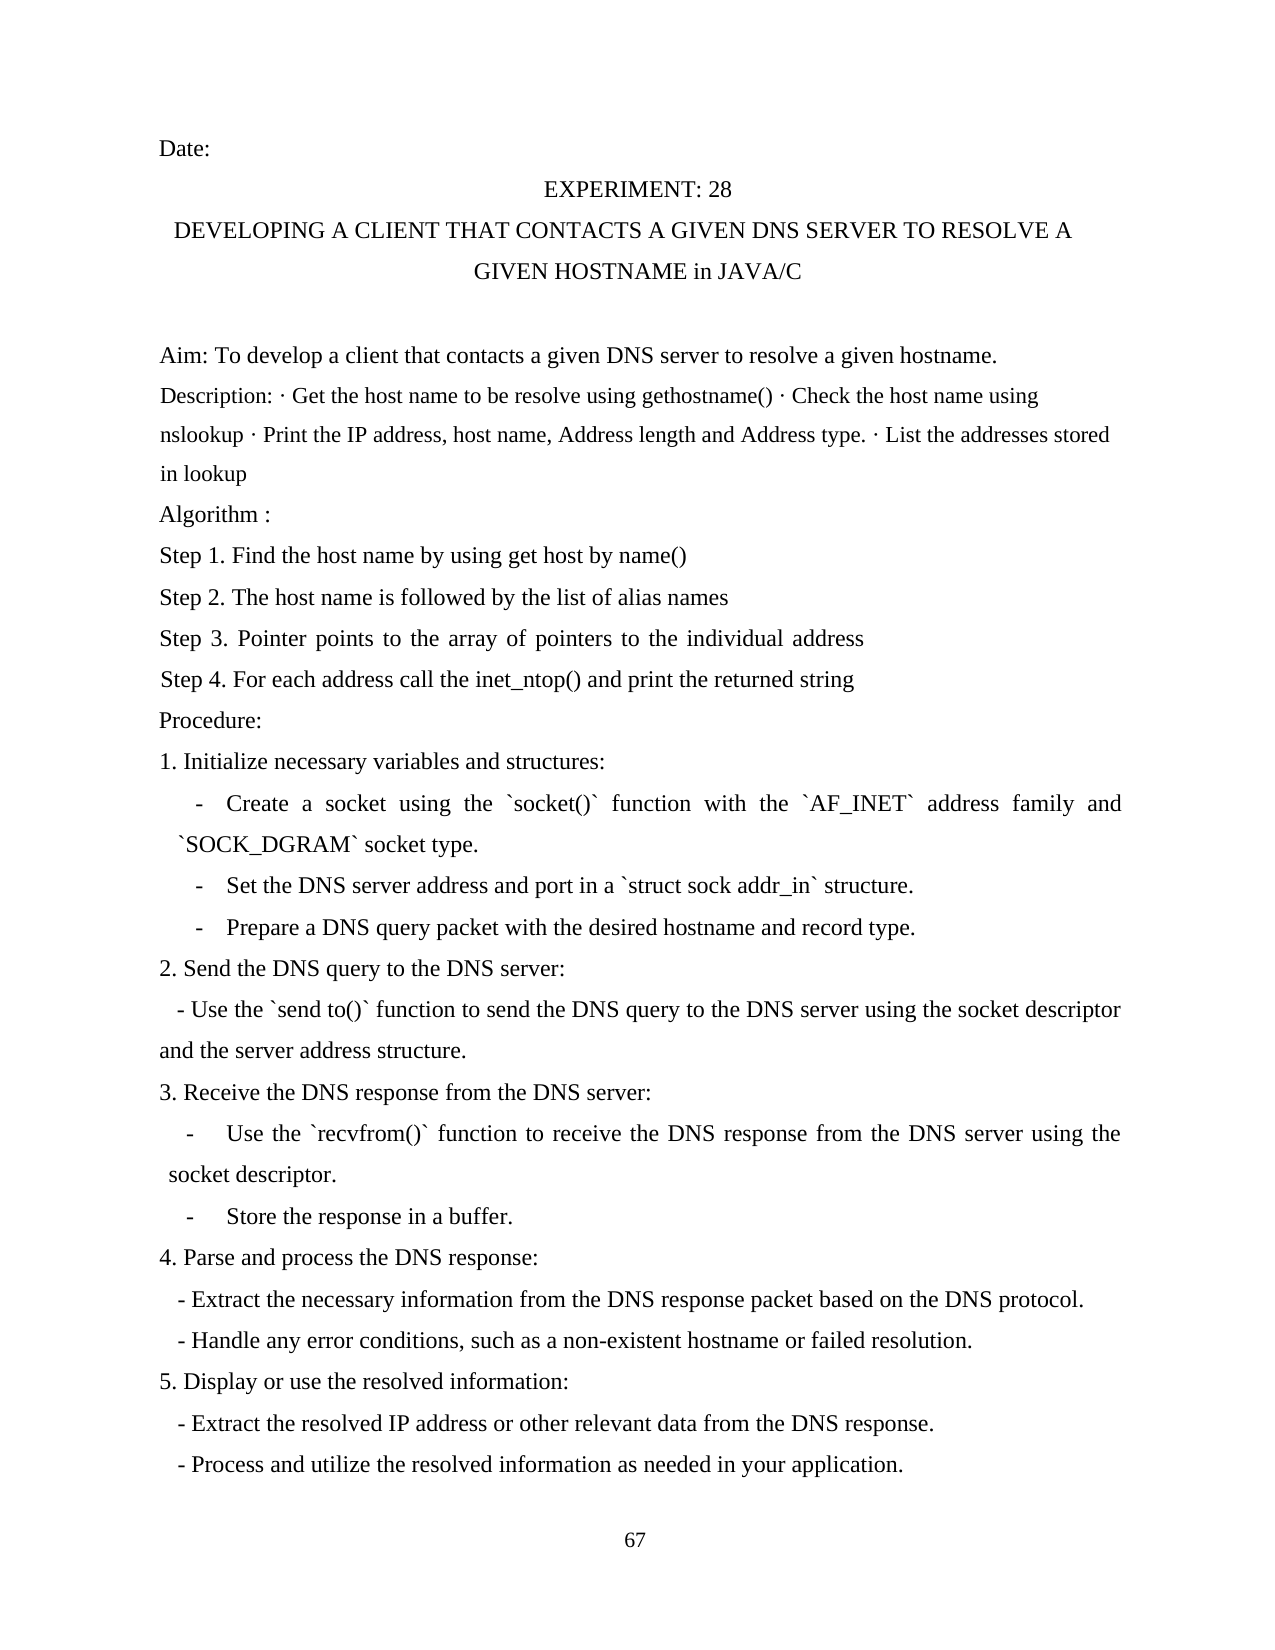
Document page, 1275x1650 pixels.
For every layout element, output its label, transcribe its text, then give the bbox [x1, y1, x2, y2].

list Prepare a DNS query packet with the desired hostname and record type. [177, 913, 1123, 940]
text Aim: To develop a client that contacts a given DNS server to resolve a given hostname. [159, 341, 1123, 368]
text 3. Receive the DNS response from the DNS server: [159, 1078, 1123, 1106]
text Procedure: [158, 706, 1144, 734]
list Create a socket using the `socket()` function with the `AF_INET` address family and `SOCK_DGRAM` socket type. [177, 789, 1123, 857]
text - Use the `send to()` function to send the DNS query to the DNS server using the socket descriptor and the server address structure. [159, 995, 1123, 1064]
list Extract the resolved IP address or other relevant data from the DNS response. [177, 1409, 1123, 1436]
text DEVELOPING A CLIENT THAT CONTACTS A GIVEN DNS SERVER TO RESOLVE A [173, 216, 1144, 243]
list Use the `recvfrom()` function to receive the DNS response from the DNS server using the socket descriptor. [168, 1119, 1123, 1188]
list Set the DNS server address and port in a `struct sock addr_in` structure. [177, 871, 1123, 899]
list Store the response in a buffer. [168, 1202, 1123, 1229]
text Step 3. Pointer points to the array of pointers to the individual address Step 4. For each address call the inet_ntop() and print the returned string [159, 624, 866, 693]
text 1. Initialize necessary variables and structures: [159, 747, 1123, 775]
text 5. Display or use the resolved information: [159, 1367, 1123, 1395]
text Date: [158, 133, 1144, 161]
text GIVEN HOSTNAME in JAVA/C [190, 257, 1085, 284]
text Algorithm : [158, 500, 1144, 528]
list Handle any error conditions, such as a non-existent hostname or failed resolution. [177, 1326, 1123, 1354]
text Description: · Get the host name to be resolve using gethostname() · Check the host name using nslookup · Print the IP address, host name, Address length and Address type. · List the addresses stored in lookup [160, 382, 1113, 486]
text 2. Send the DNS query to the DNS server: [159, 954, 1123, 982]
list Extract the necessary information from the DNS response packet based on the DNS protocol. [177, 1285, 1123, 1312]
text Step 1. Find the host name by using get host by name() [159, 541, 1123, 569]
list Process and utilize the resolved information as needed in your application. [177, 1450, 1123, 1478]
text 4. Parse and process the DNS response: [159, 1243, 1123, 1271]
text EXPERIMENT: 28 [190, 175, 1085, 202]
text Step 2. The host name is followed by the list of alias names [159, 583, 1123, 610]
